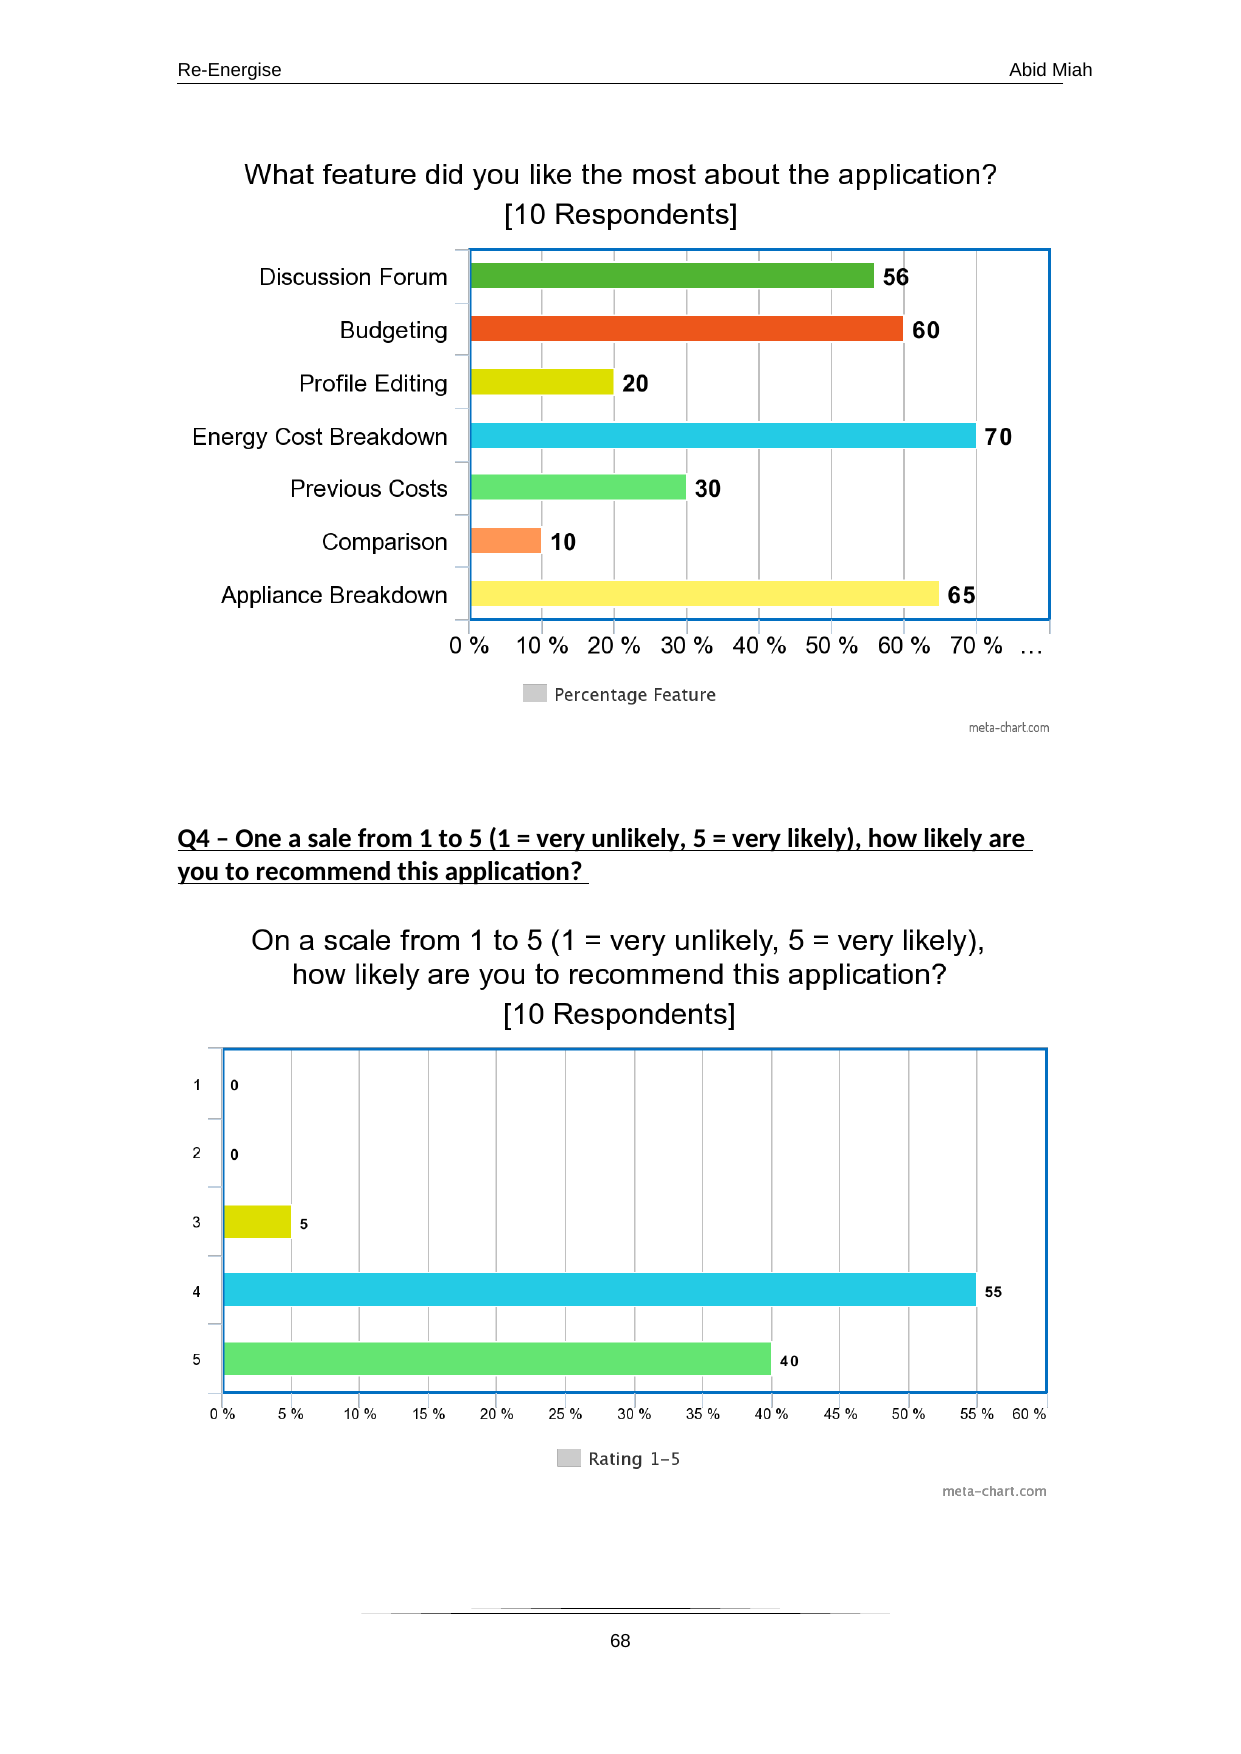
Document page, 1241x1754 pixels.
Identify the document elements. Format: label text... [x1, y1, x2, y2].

picture [185, 919, 1057, 1498]
text Q4 – One a sale from 1 to 5 (1 = very unlikely, 5 = very likely), how likely are you to recommend this application? [177, 821, 1063, 887]
picture [177, 147, 1064, 739]
